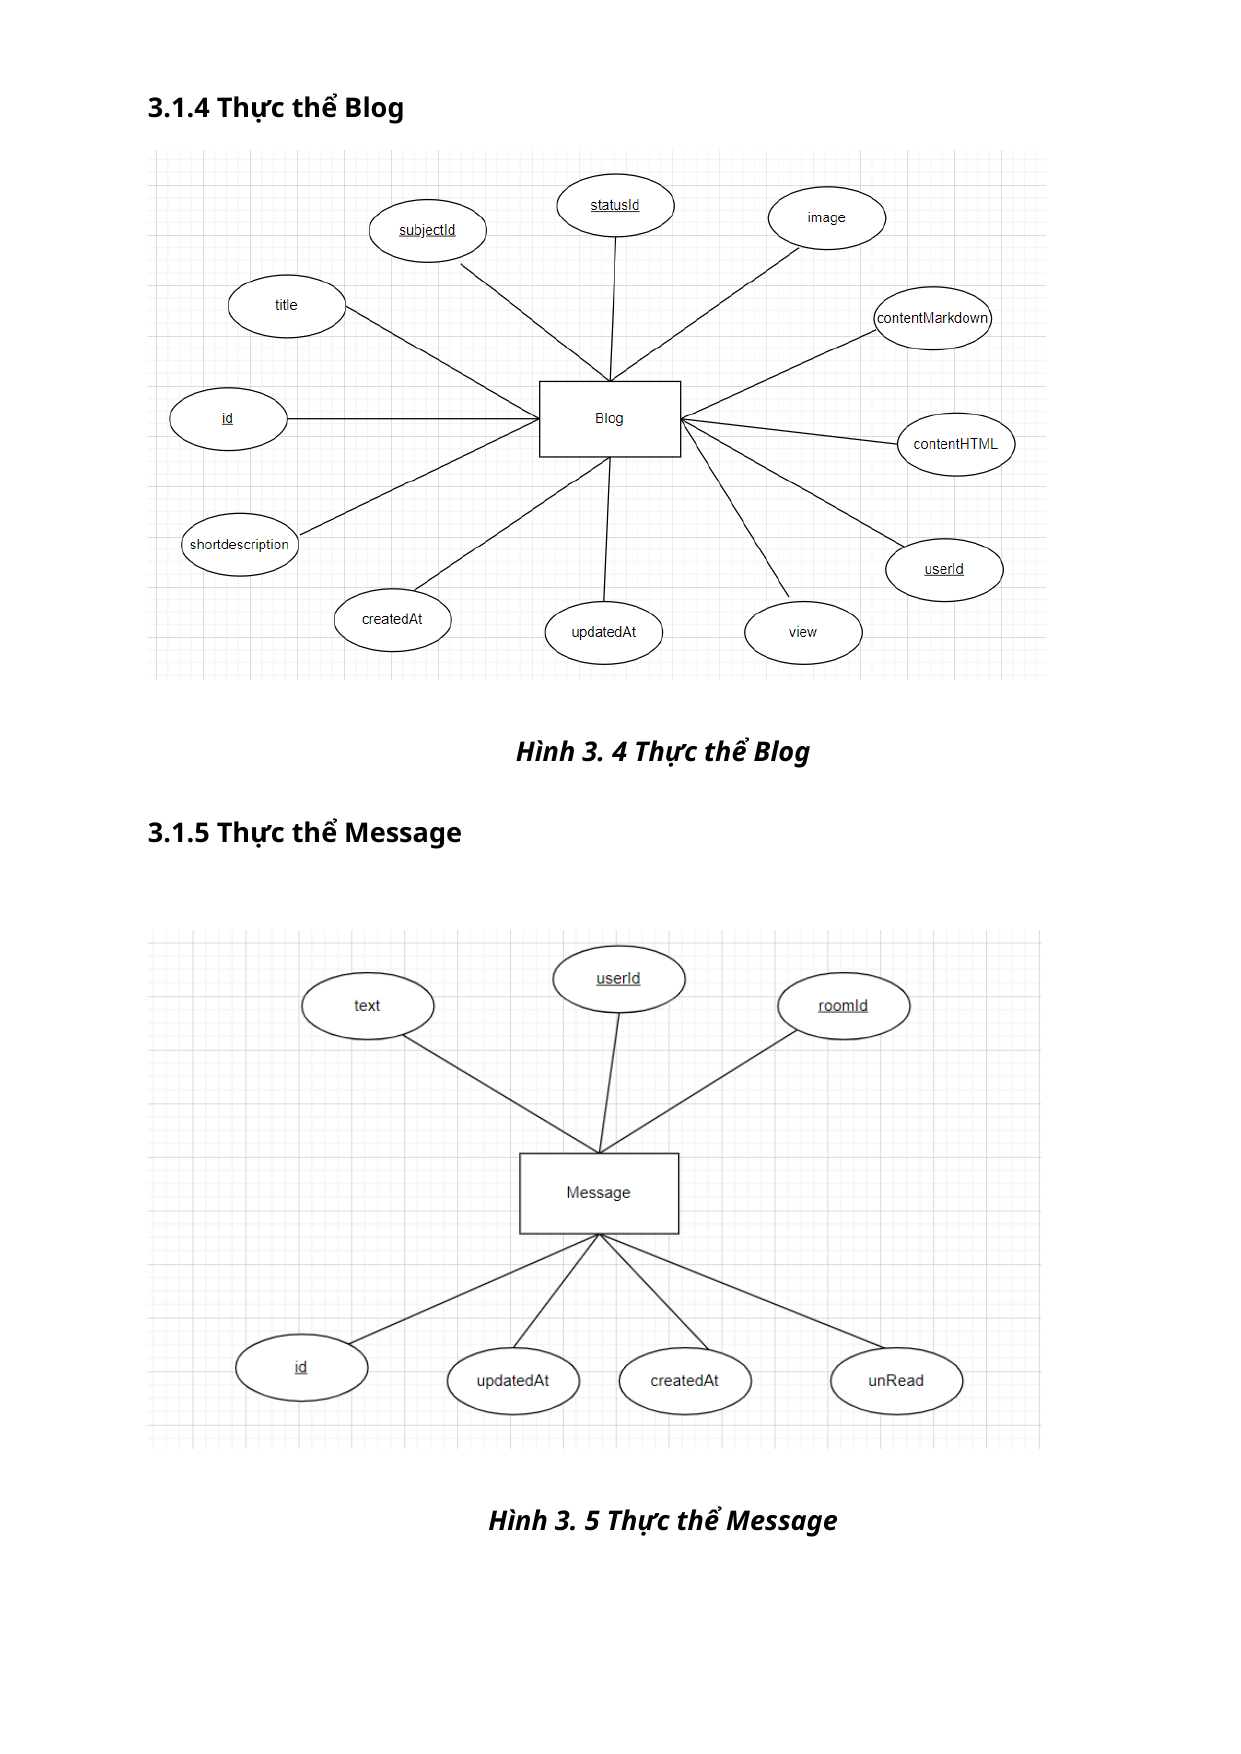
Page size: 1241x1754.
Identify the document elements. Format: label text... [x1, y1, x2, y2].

text Hình 3. 4 Thực thể Blog [148, 733, 1122, 770]
subtitle 3.1.5 Thực thể Message [148, 813, 1122, 850]
subtitle 3.1.4 Thực thể Blog [148, 89, 1122, 126]
text Hình 3. 5 Thực thể Message [148, 1502, 1122, 1539]
picture [147, 930, 1042, 1449]
picture [147, 150, 1047, 680]
